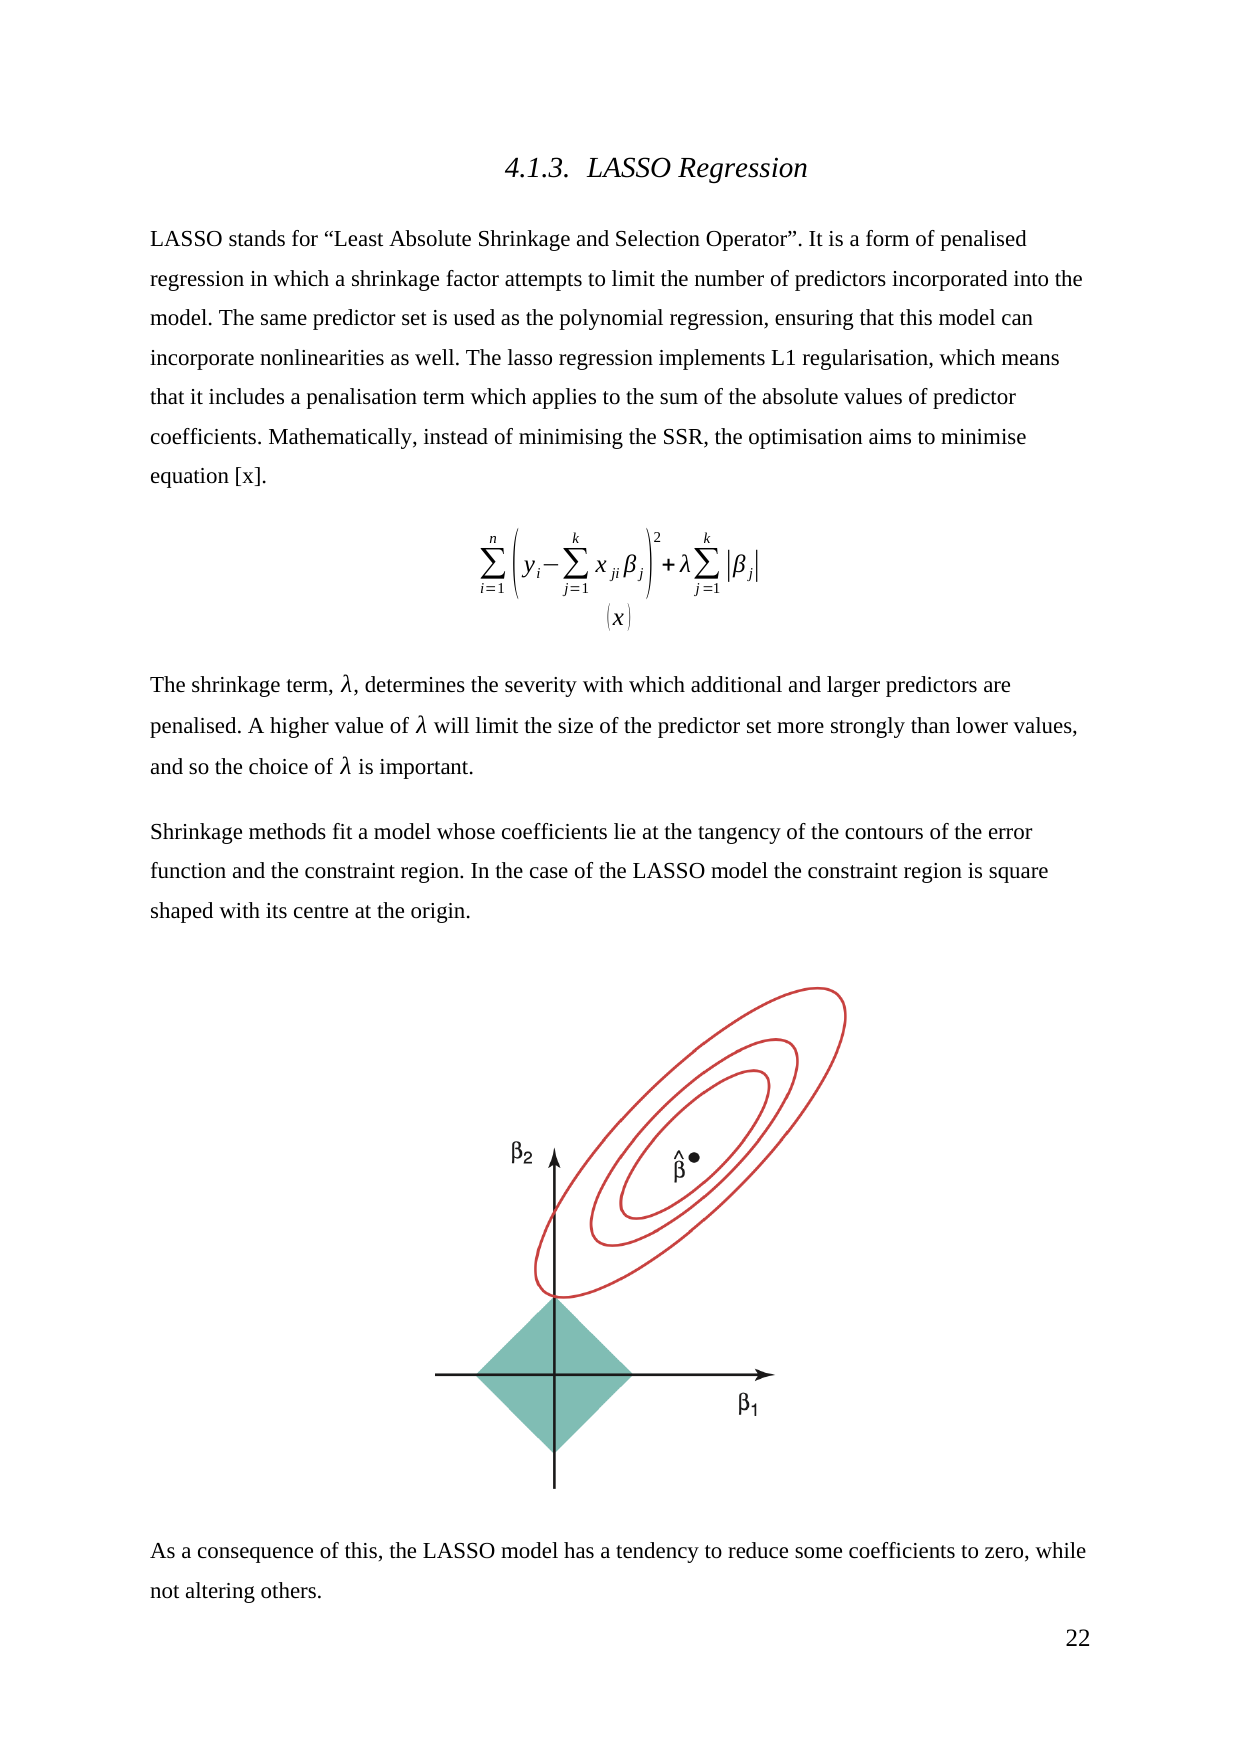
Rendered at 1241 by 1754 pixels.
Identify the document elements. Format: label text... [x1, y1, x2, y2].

text LASSO Regression [225, 150, 1090, 183]
picture [371, 961, 869, 1499]
text The shrinkage term, , determines the severity with which additional and larger predictors are penalised. A higher value of will limit the size of the predictor set more strongly than lower values, and so the choice of is important. [150, 671, 1090, 780]
text LASSO stands for “Least Absolute Shrinkage and Selection Operator”. It is a form of penalised regression in which a shrinkage factor attempts to limit the number of predictors incorporated into the model. The same predictor set is used as the polynomial regression, ensuring that this model can incorporate nonlinearities as well. The lasso regression implements L1 regularisation, which means that it includes a penalisation term which applies to the sum of the absolute values of predictor coefficients. Mathematically, instead of minimising the SSR, the optimisation aims to minimise equation [x]. [150, 225, 1090, 488]
text As a consequence of this, the LASSO model has a tendency to reduce some coefficients to zero, while not altering others. [150, 1537, 1090, 1603]
text Shrinkage methods fit a model whose coefficients lie at the tangency of the contours of the error function and the constraint region. In the case of the LASSO model the constraint region is square shaped with its centre at the origin. [150, 818, 1090, 923]
